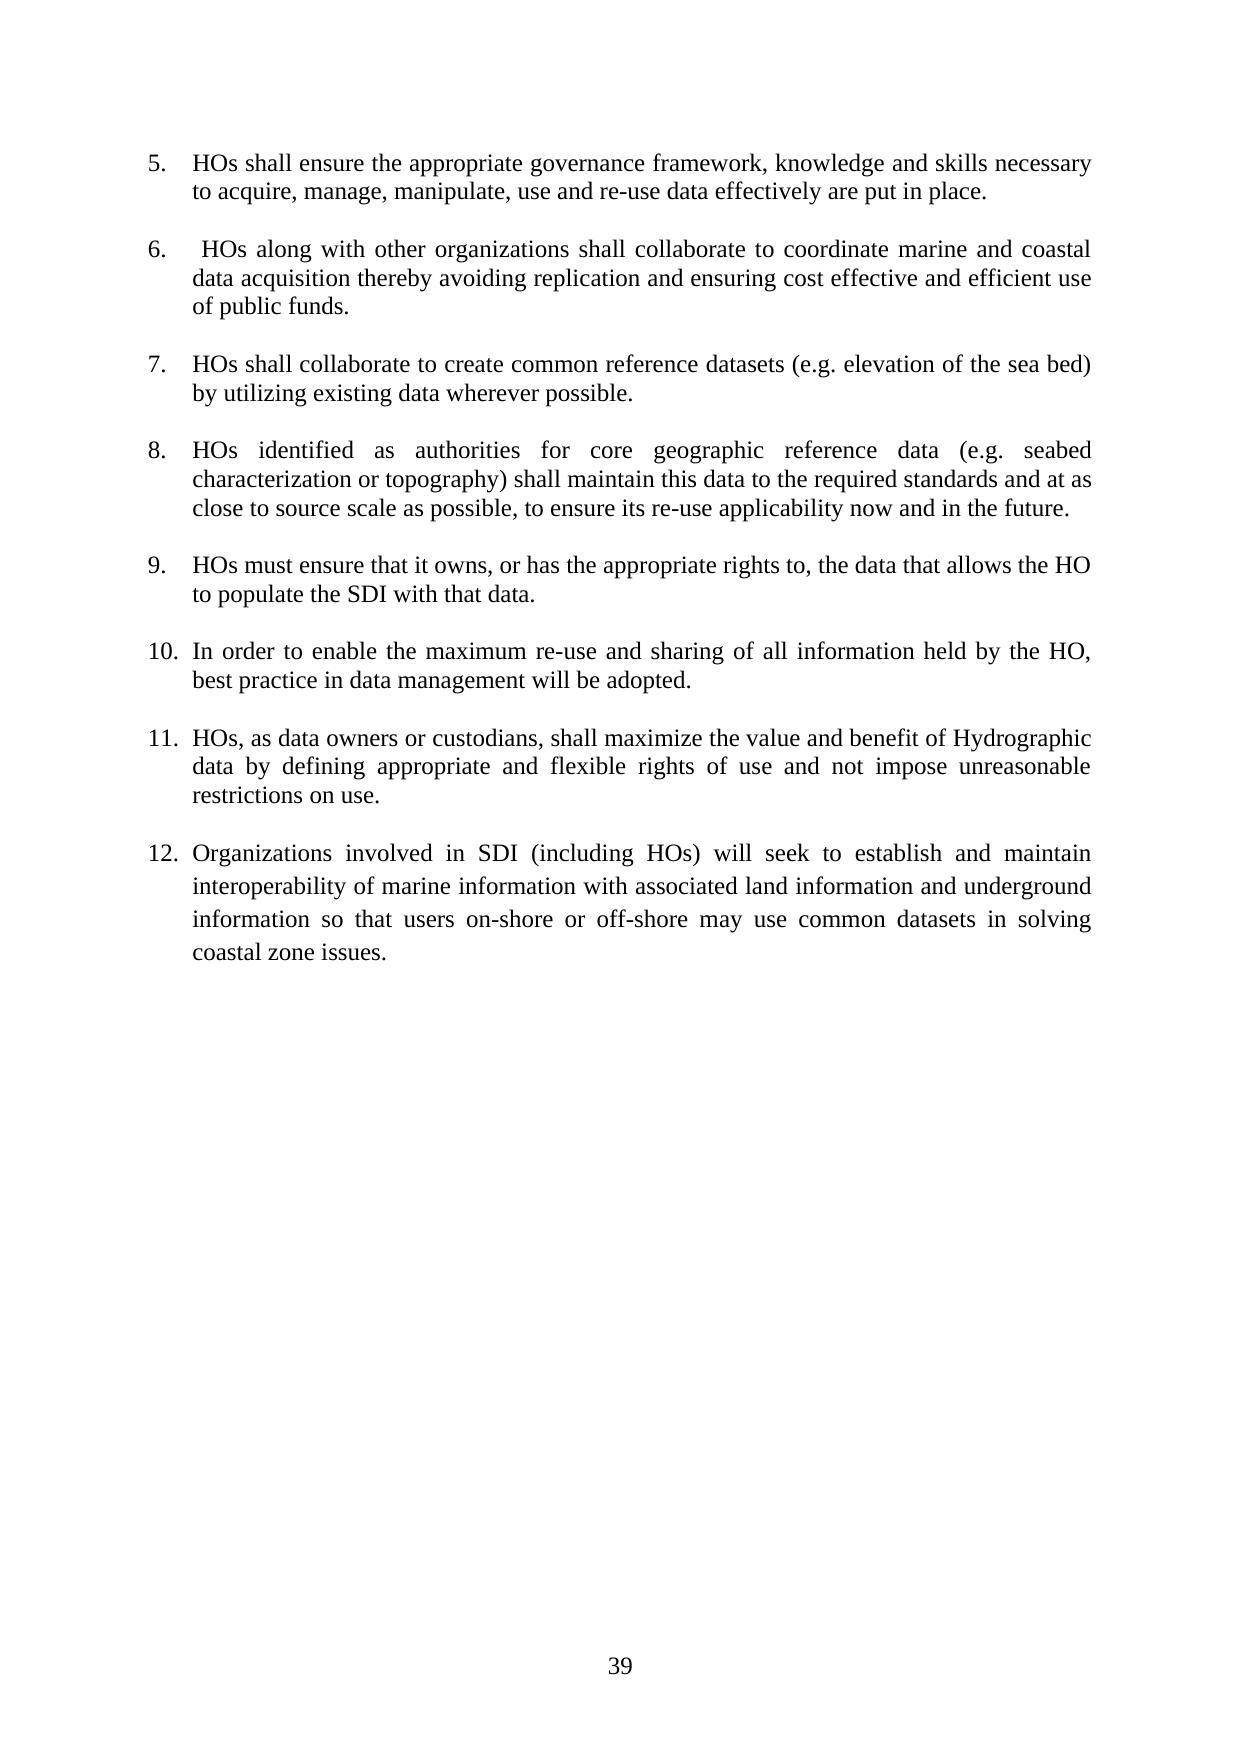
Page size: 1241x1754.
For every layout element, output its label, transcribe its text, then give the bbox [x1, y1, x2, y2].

list HOs shall ensure the appropriate governance framework, knowledge and skills necessary to acquire, manage, manipulate, use and re-use data effectively are put in place. [148, 148, 1092, 205]
list HOs must ensure that it owns, or has the appropriate rights to, the data that allows the HO to populate the SDI with that data. [148, 550, 1092, 608]
list HOs shall collaborate to create common reference datasets (e.g. elevation of the sea bed) by utilizing existing data wherever possible. [148, 349, 1092, 406]
list HOs, as data owners or custodians, shall maximize the value and benefit of Hydrographic data by defining appropriate and flexible rights of use and not impose unreasonable restrictions on use. [148, 723, 1092, 809]
list HOs identified as authorities for core geographic reference data (e.g. seabed characterization or topography) shall maintain this data to the required standards and at as close to source scale as possible, to ensure its re-use applicability now and in the future. [148, 435, 1092, 521]
list In order to enable the maximum re-use and sharing of all information held by the HO, best practice in data management will be adopted. [148, 636, 1092, 694]
list Organizations involved in SDI (including HOs) will seek to establish and maintain interoperability of marine information with associated land information and underground information so that users on-shore or off-shore may use common datasets in solving coastal zone issues. [148, 838, 1092, 966]
list HOs along with other organizations shall collaborate to coordinate marine and coastal data acquisition thereby avoiding replication and ensuring cost effective and efficient use of public funds. [148, 234, 1092, 320]
